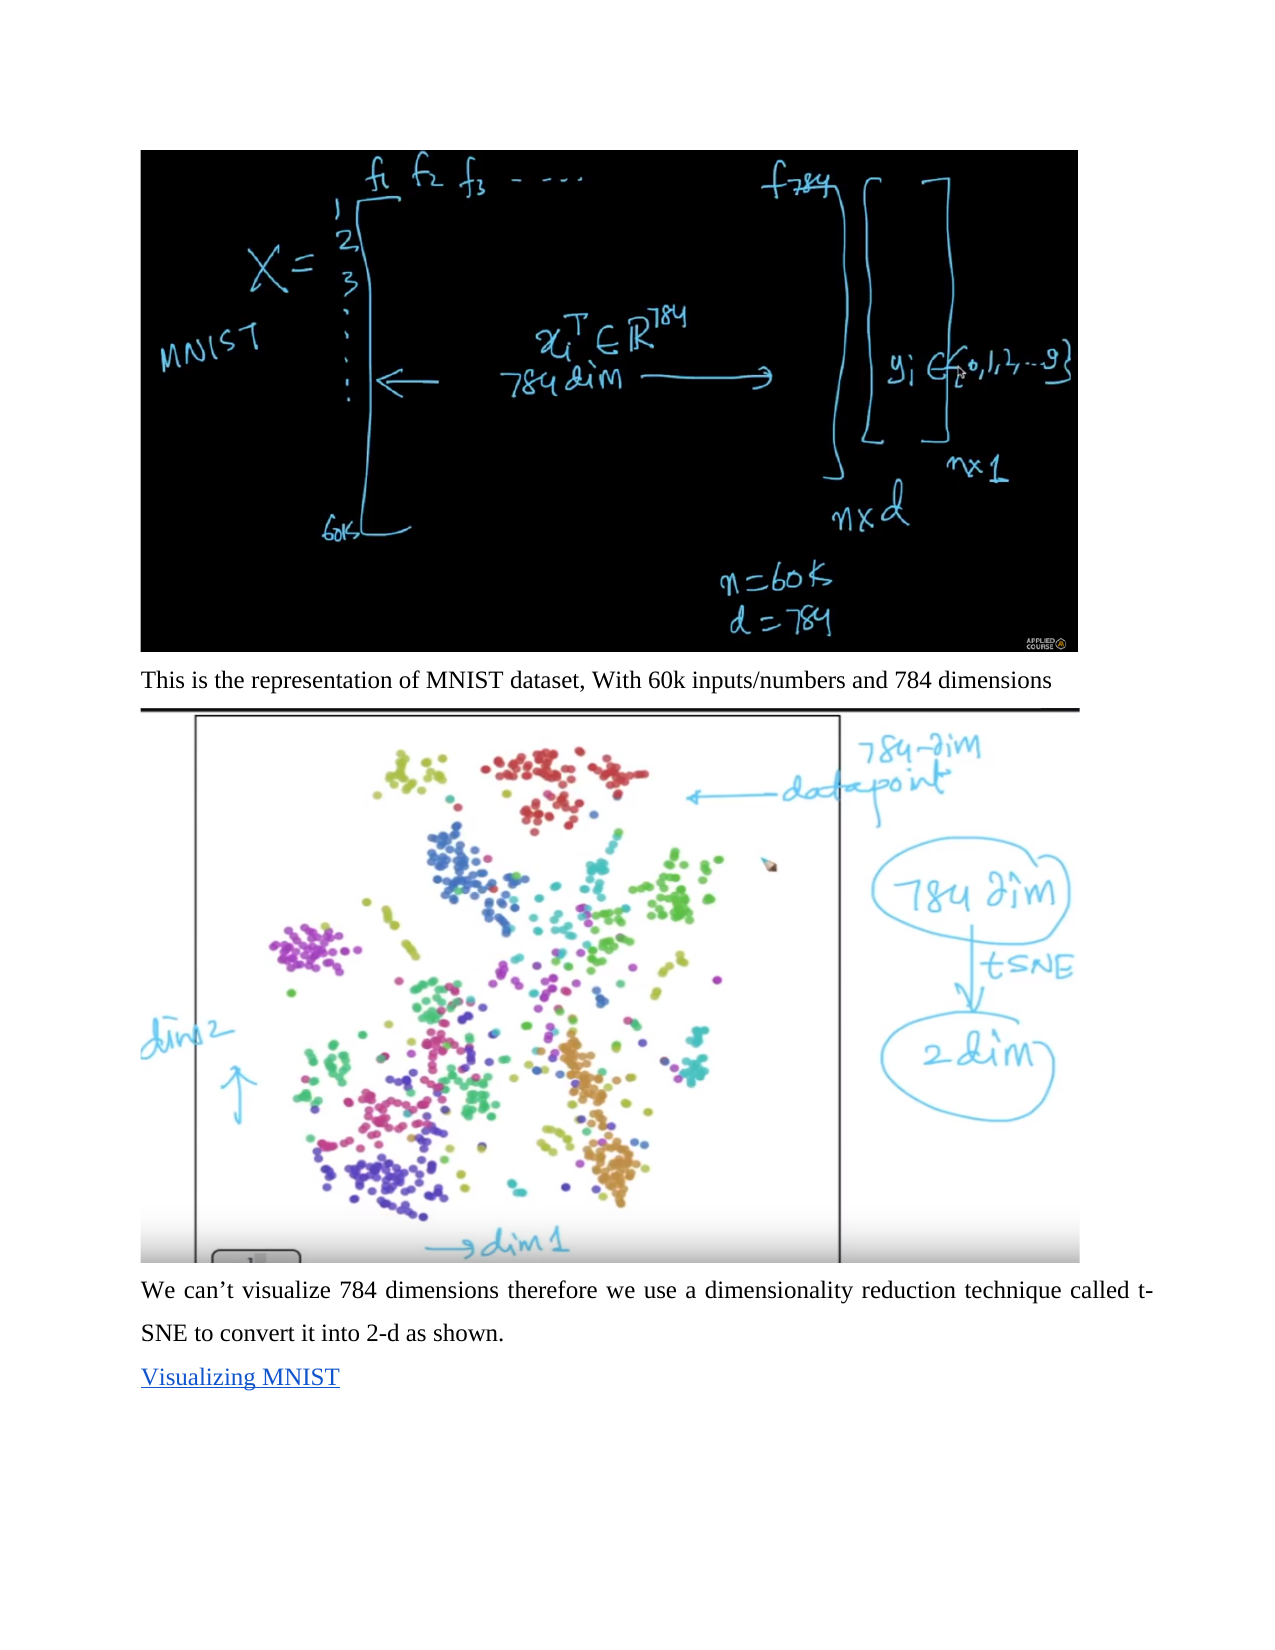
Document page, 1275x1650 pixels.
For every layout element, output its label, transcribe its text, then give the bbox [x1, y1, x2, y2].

text This is the representation of MNIST dataset, With 60k inputs/numbers and 784 dimensions [141, 665, 1155, 694]
picture [140, 708, 1080, 1263]
picture [140, 150, 1080, 652]
text Visualizing MNIST [141, 1362, 1155, 1390]
text We can’t visualize 784 dimensions therefore we use a dimensionality reduction technique called t-SNE to convert it into 2-d as shown. [141, 1275, 1155, 1347]
